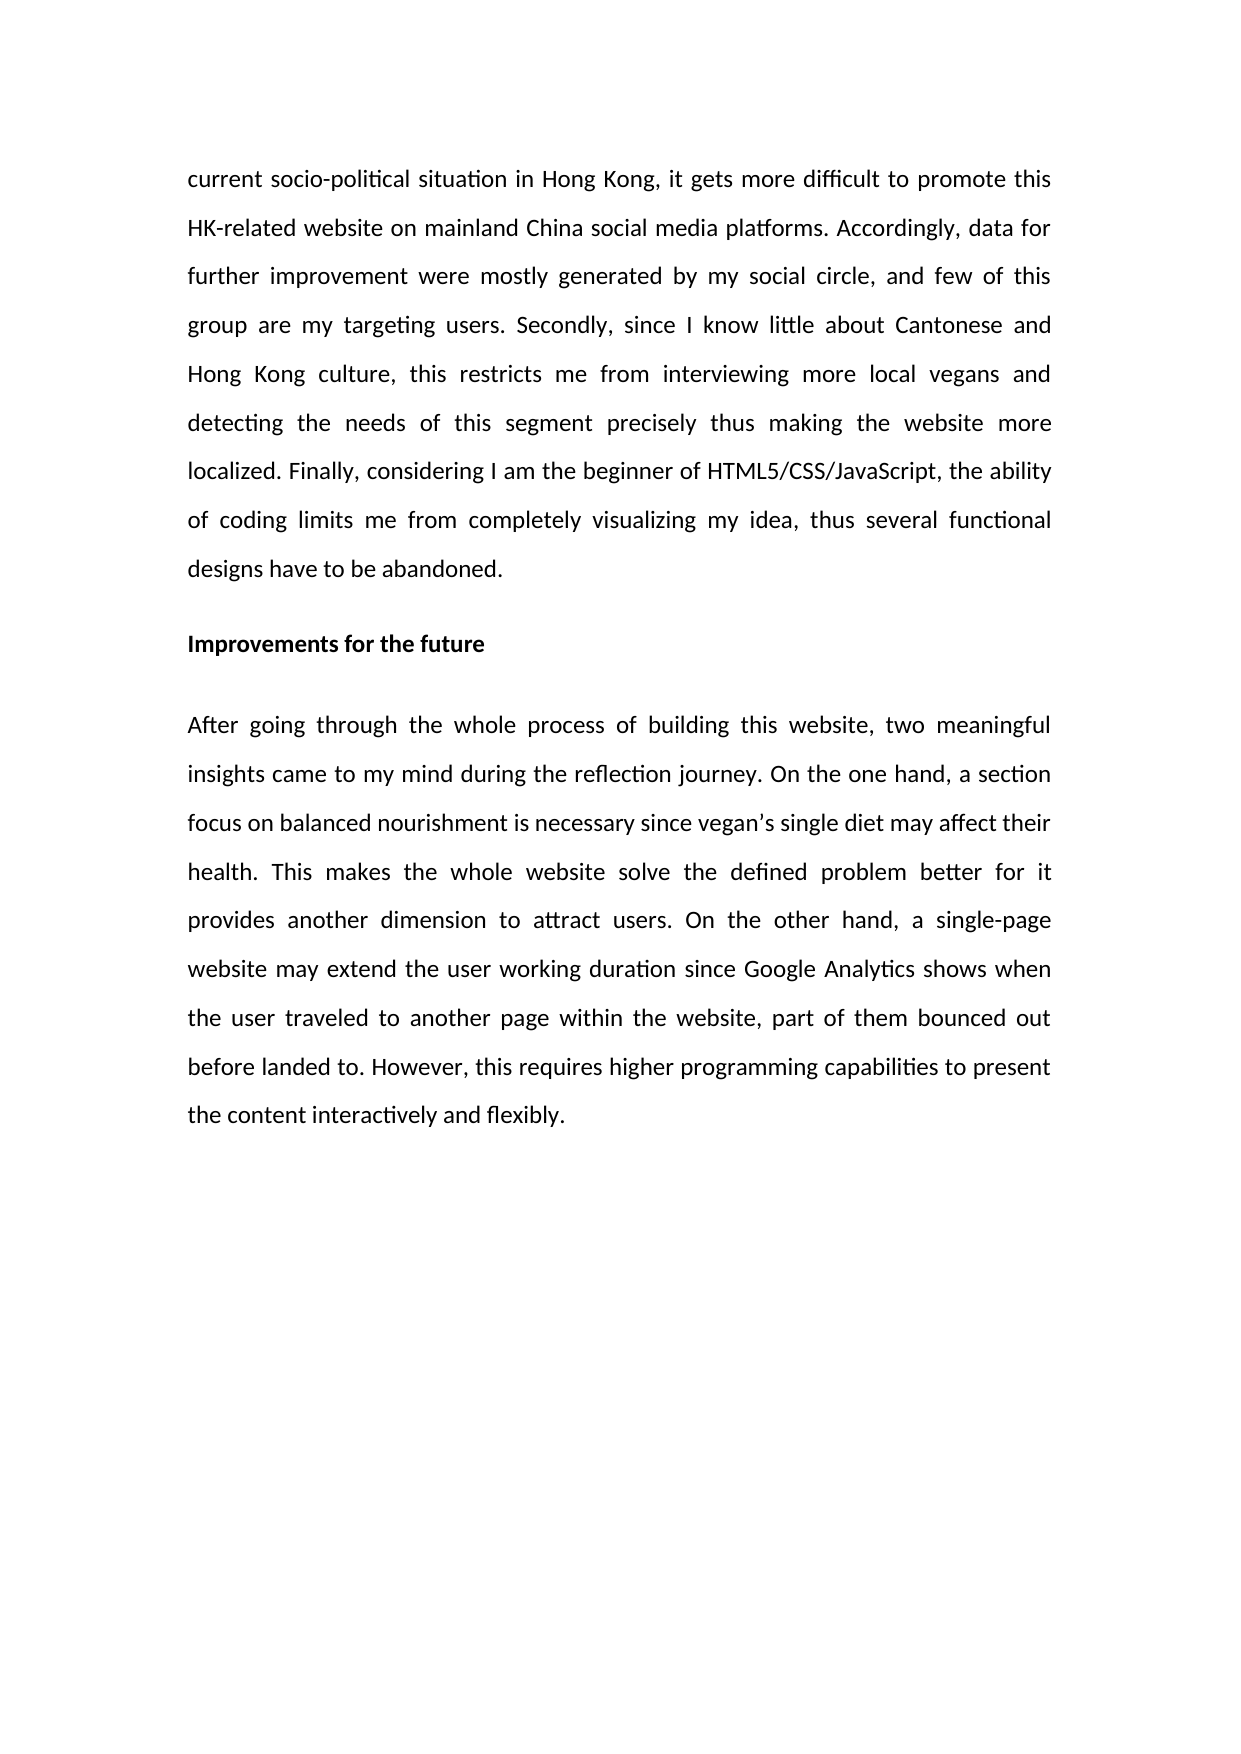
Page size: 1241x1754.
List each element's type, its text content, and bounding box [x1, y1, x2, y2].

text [187, 162, 1053, 584]
subtitle Improvements for the future [187, 627, 1053, 659]
text After going through the whole process of building this website, two meaningful insights came to my mind during the reflection journey. On the one hand, a section focus on balanced nourishment is necessary since vegan’s single diet may affect their health. This makes the whole website solve the defined problem better for it provides another dimension to attract users. On the other hand, a single-page website may extend the user working duration since Google Analytics shows when the user traveled to another page within the website, part of them bounced out before landed to. However, this requires higher programming capabilities to present the content interactively and flexibly. [187, 708, 1053, 1131]
